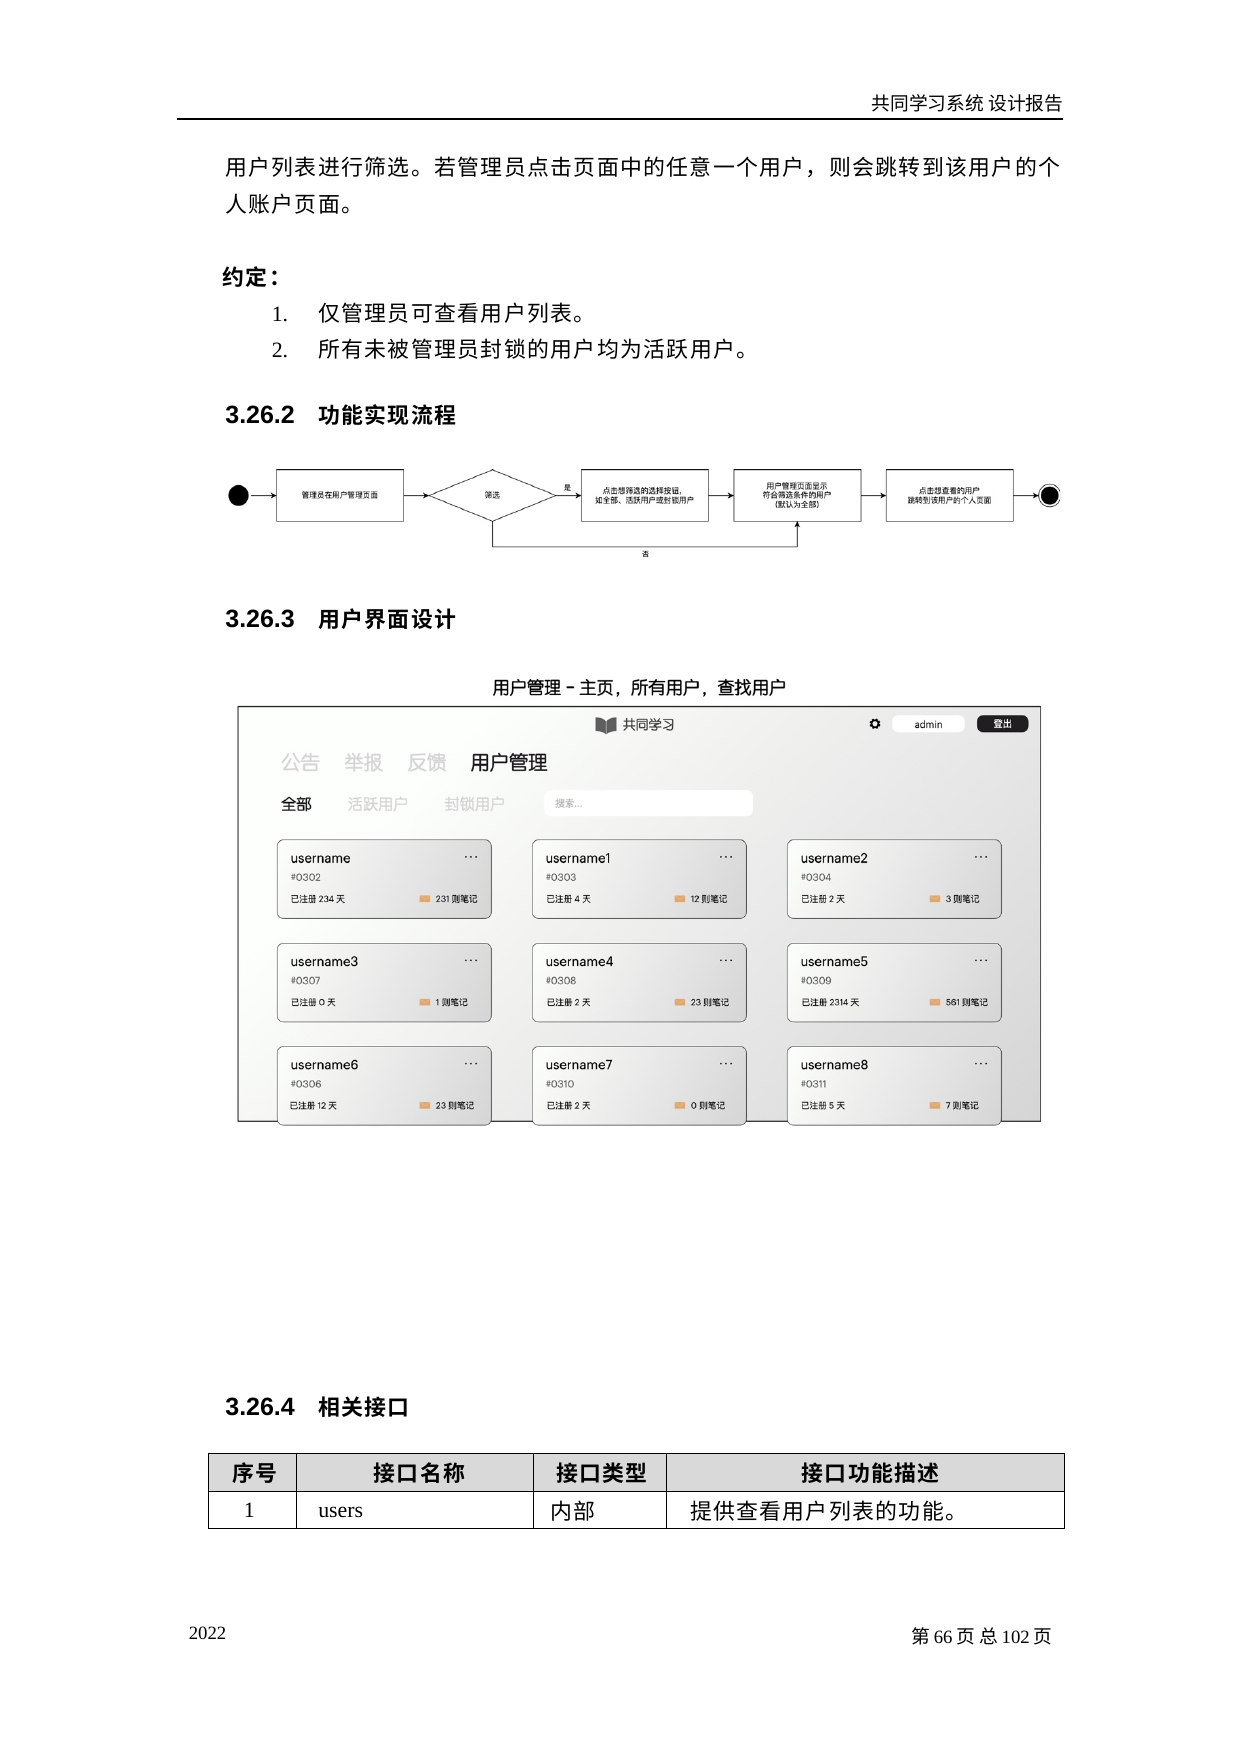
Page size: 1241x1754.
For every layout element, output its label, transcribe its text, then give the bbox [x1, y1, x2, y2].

list 所有未被管理员封锁的用户均为活跃用户。 [266, 330, 1061, 367]
table_header 序号 [209, 1454, 296, 1491]
table_header 接口名称 [297, 1454, 533, 1491]
table_cell users [297, 1492, 533, 1528]
subtitle 用户界面设计 [208, 600, 1061, 636]
table_header 接口功能描述 [667, 1454, 1064, 1491]
table_cell 1 [209, 1492, 296, 1528]
list 仅管理员可查看用户列表。 [266, 294, 1061, 330]
subtitle 功能实现流程 [208, 396, 1061, 432]
table_header 接口类型 [534, 1454, 666, 1491]
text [222, 148, 1061, 221]
subtitle 相关接口 [208, 1387, 1061, 1424]
picture [225, 667, 1053, 1133]
table_cell 提供查看用户列表的功能。 [667, 1492, 1064, 1528]
picture [225, 469, 1061, 558]
text 约定： [179, 257, 1061, 294]
table_cell 内部 [534, 1492, 666, 1528]
